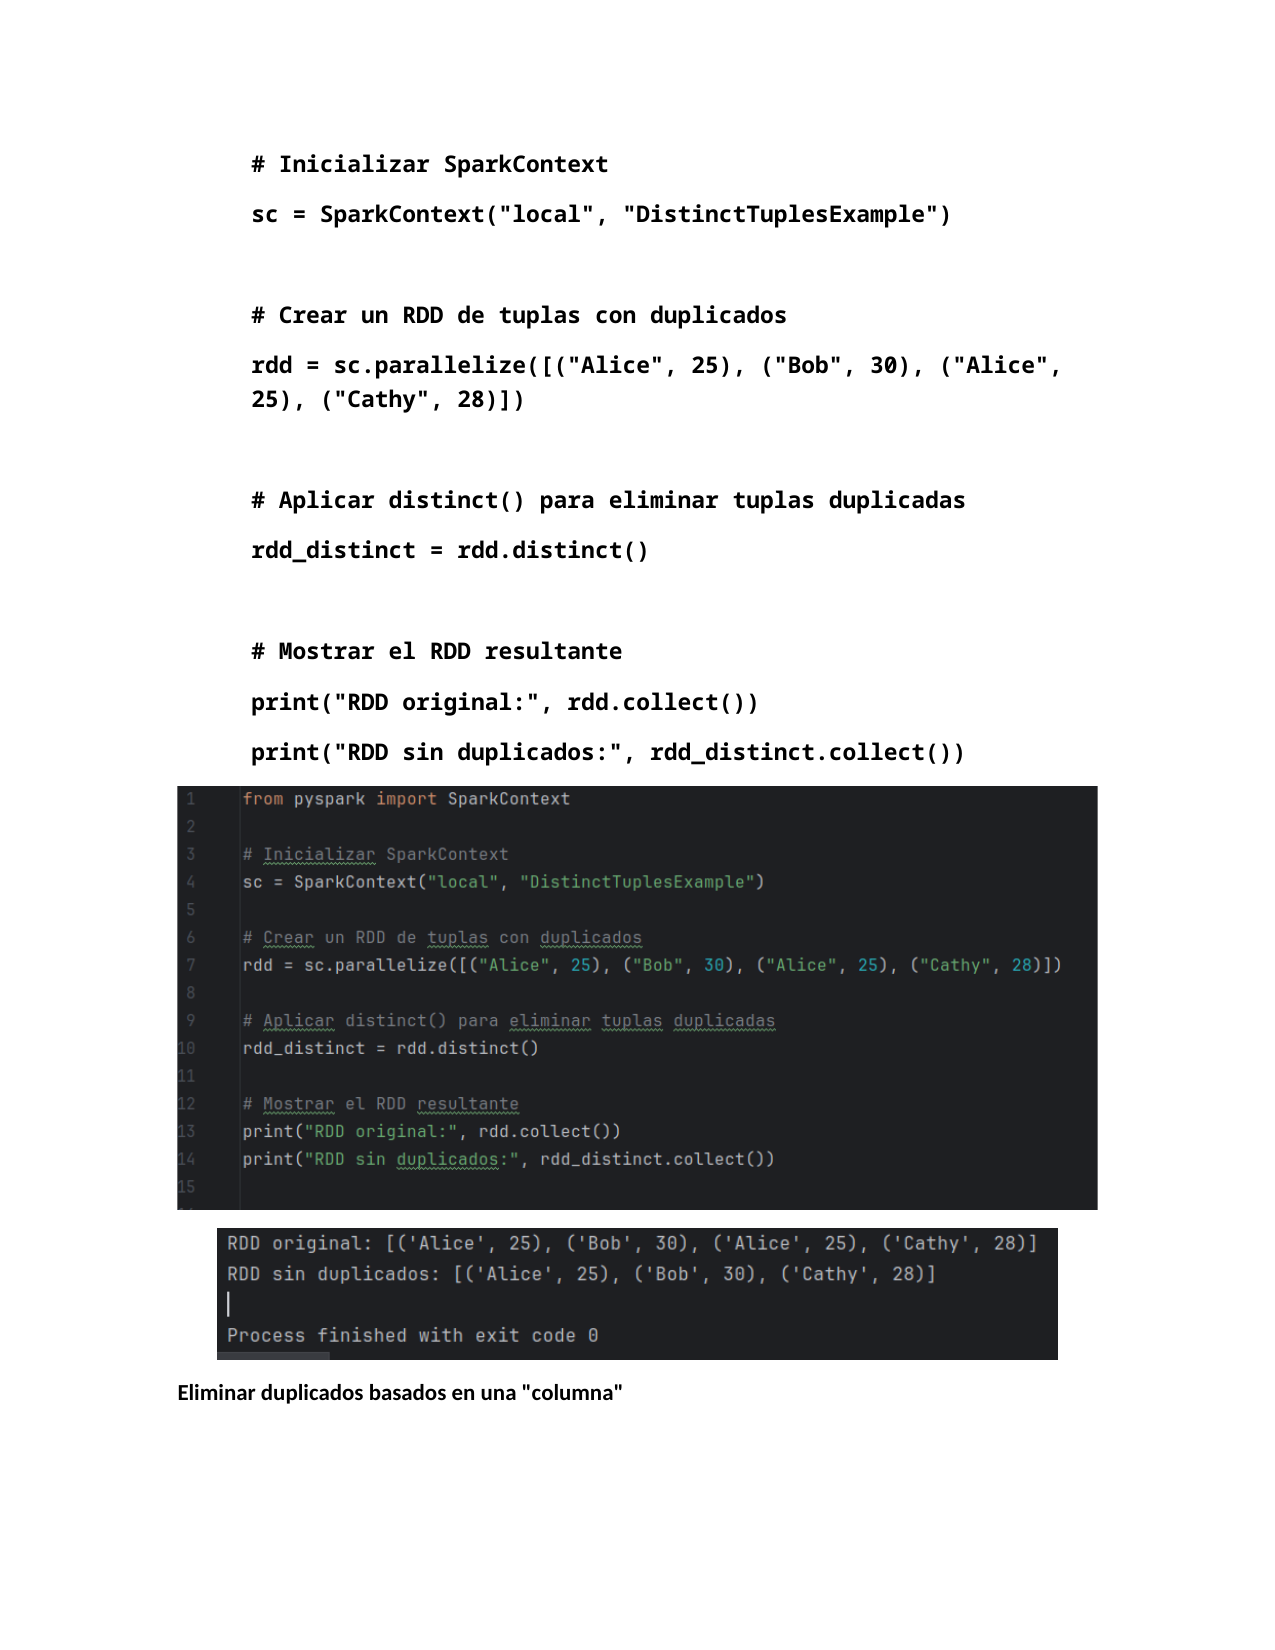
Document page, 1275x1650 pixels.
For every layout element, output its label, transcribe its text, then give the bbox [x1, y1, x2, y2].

picture [217, 1228, 1058, 1360]
text print("RDD original:", rdd.collect()) [251, 686, 1098, 717]
picture [177, 786, 1098, 1210]
text # Mostrar el RDD resultante [251, 635, 1098, 666]
text # Aplicar distinct() para eliminar tuplas duplicadas [251, 484, 1098, 515]
text Eliminar duplicados basados en una "columna" [177, 1378, 1098, 1406]
text sc = SparkContext("local", "DistinctTuplesExample") [251, 198, 1098, 229]
text # Crear un RDD de tuplas con duplicados [251, 299, 1098, 330]
text rdd = sc.parallelize([("Alice", 25), ("Bob", 30), ("Alice", 25), ("Cathy", 28)]) [251, 349, 1098, 414]
text # Inicializar SparkContext [251, 148, 1098, 179]
text rdd_distinct = rdd.distinct() [251, 534, 1098, 566]
text print("RDD sin duplicados:", rdd_distinct.collect()) [251, 736, 1098, 767]
